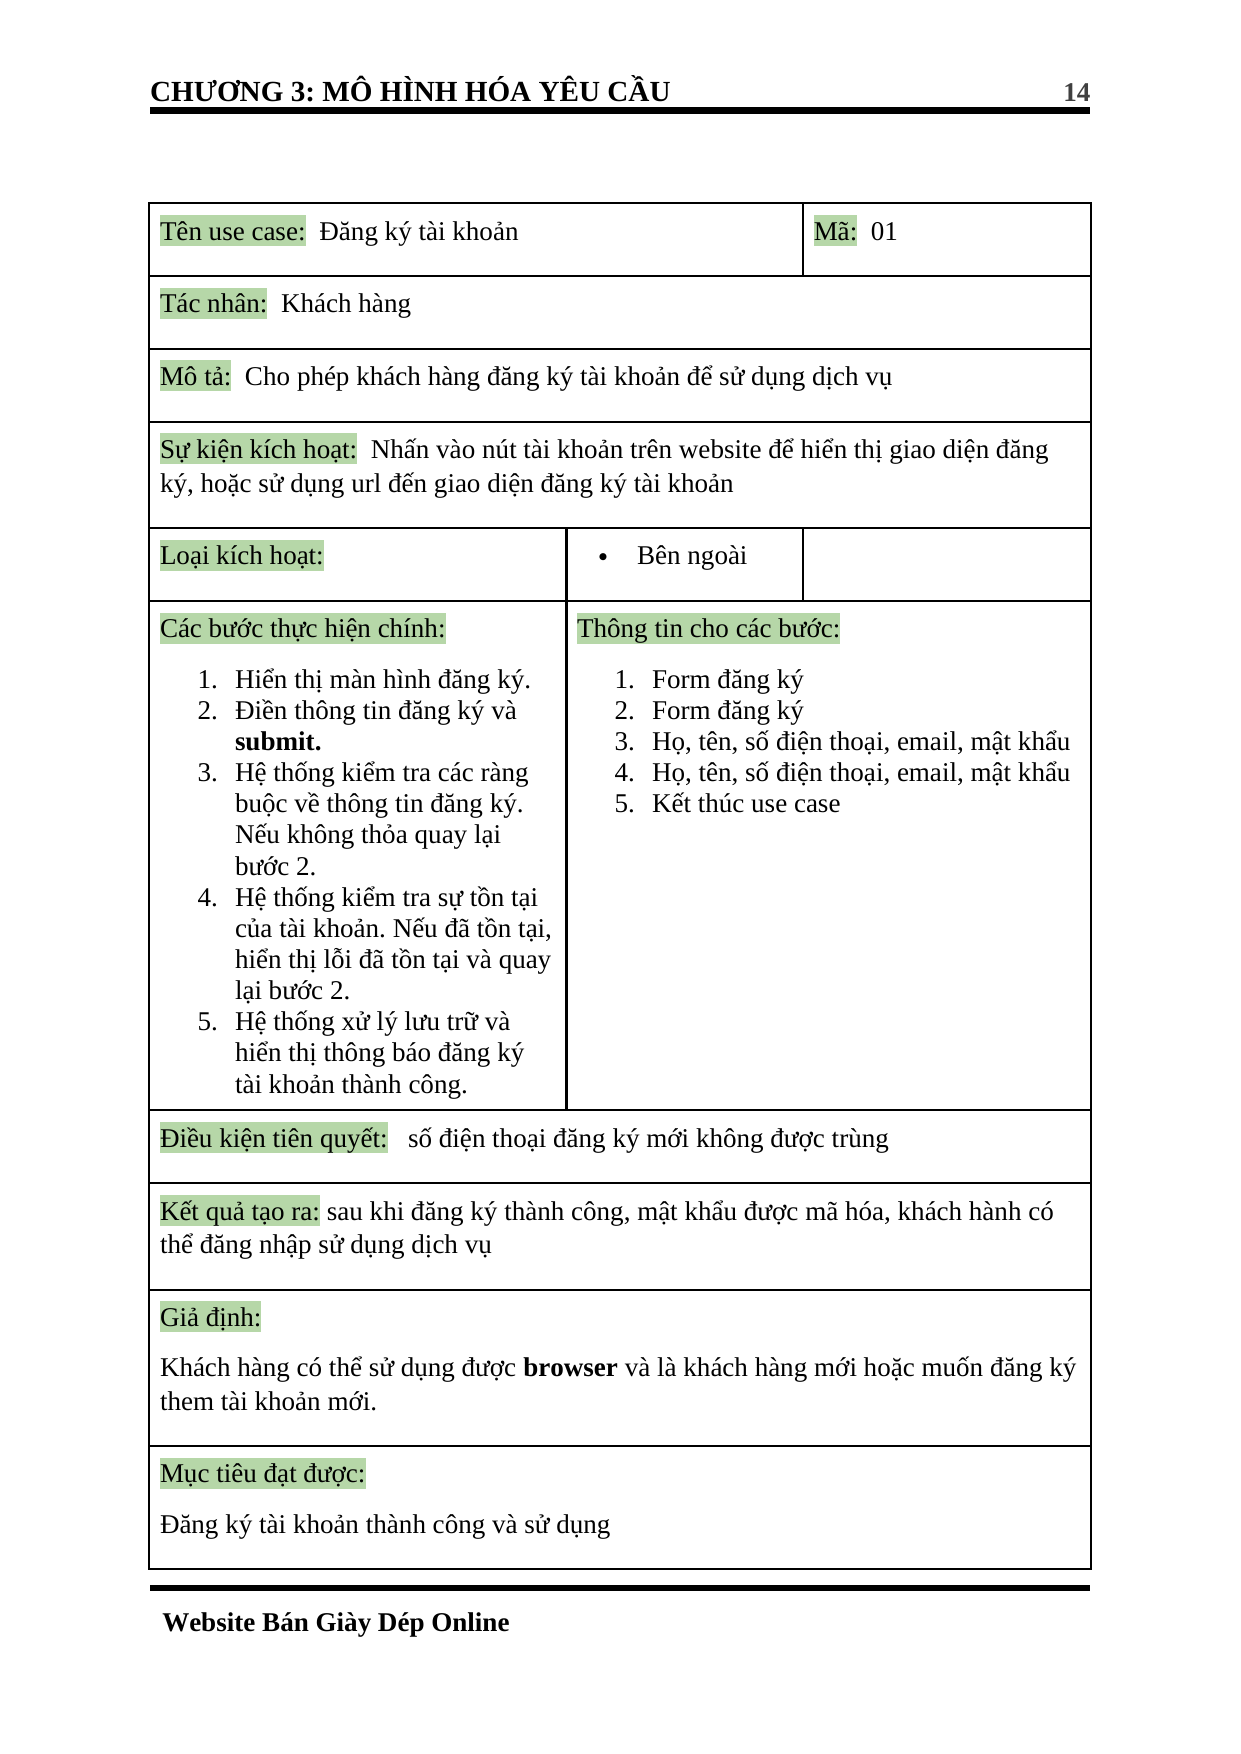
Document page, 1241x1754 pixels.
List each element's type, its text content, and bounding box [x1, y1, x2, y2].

table_cell Bên ngoài [568, 529, 802, 600]
table_cell Loại kích hoạt: [150, 529, 565, 600]
table_cell [804, 529, 1090, 600]
table_header Mã: 01 [804, 204, 1090, 275]
table_cell Các bước thực hiện chính: Hiển thị màn hình đăng ký. Điền thông tin đăng ký và submit. Hệ thống kiểm tra các ràng buộc về thông tin đăng ký. Nếu không thỏa quay lại bước 2. Hệ thống kiểm tra sự tồn tại của tài khoản. Nếu đã tồn tại, hiển thị lỗi đã tồn tại và quay lại bước 2. Hệ thống xử lý lưu trữ và hiển thị thông báo đăng ký tài khoản thành công. [150, 602, 565, 1109]
table_cell Mô tả: Cho phép khách hàng đăng ký tài khoản để sử dụng dịch vụ [150, 350, 1090, 421]
table_cell Mục tiêu đạt được: Đăng ký tài khoản thành công và sử dụng [150, 1447, 1090, 1568]
table_cell Sự kiện kích hoạt: Nhấn vào nút tài khoản trên website để hiển thị giao diện đăng ký, hoặc sử dụng url đến giao diện đăng ký tài khoản [150, 423, 1090, 527]
table_cell Thông tin cho các bước: Form đăng ký Form đăng ký Họ, tên, số điện thoại, email, mật khẩu Họ, tên, số điện thoại, email, mật khẩu Kết thúc use case [568, 602, 1090, 1109]
table_cell Tác nhân: Khách hàng [150, 277, 1090, 348]
table_cell Điều kiện tiên quyết: số điện thoại đăng ký mới không được trùng [150, 1111, 1090, 1182]
table_cell Giả định: Khách hàng có thể sử dụng được browser và là khách hàng mới hoặc muốn đăng ký them tài khoản mới. [150, 1291, 1090, 1445]
table_header Tên use case: Đăng ký tài khoản [150, 204, 802, 275]
table_cell Kết quả tạo ra: sau khi đăng ký thành công, mật khẩu được mã hóa, khách hành có thể đăng nhập sử dụng dịch vụ [150, 1184, 1090, 1288]
